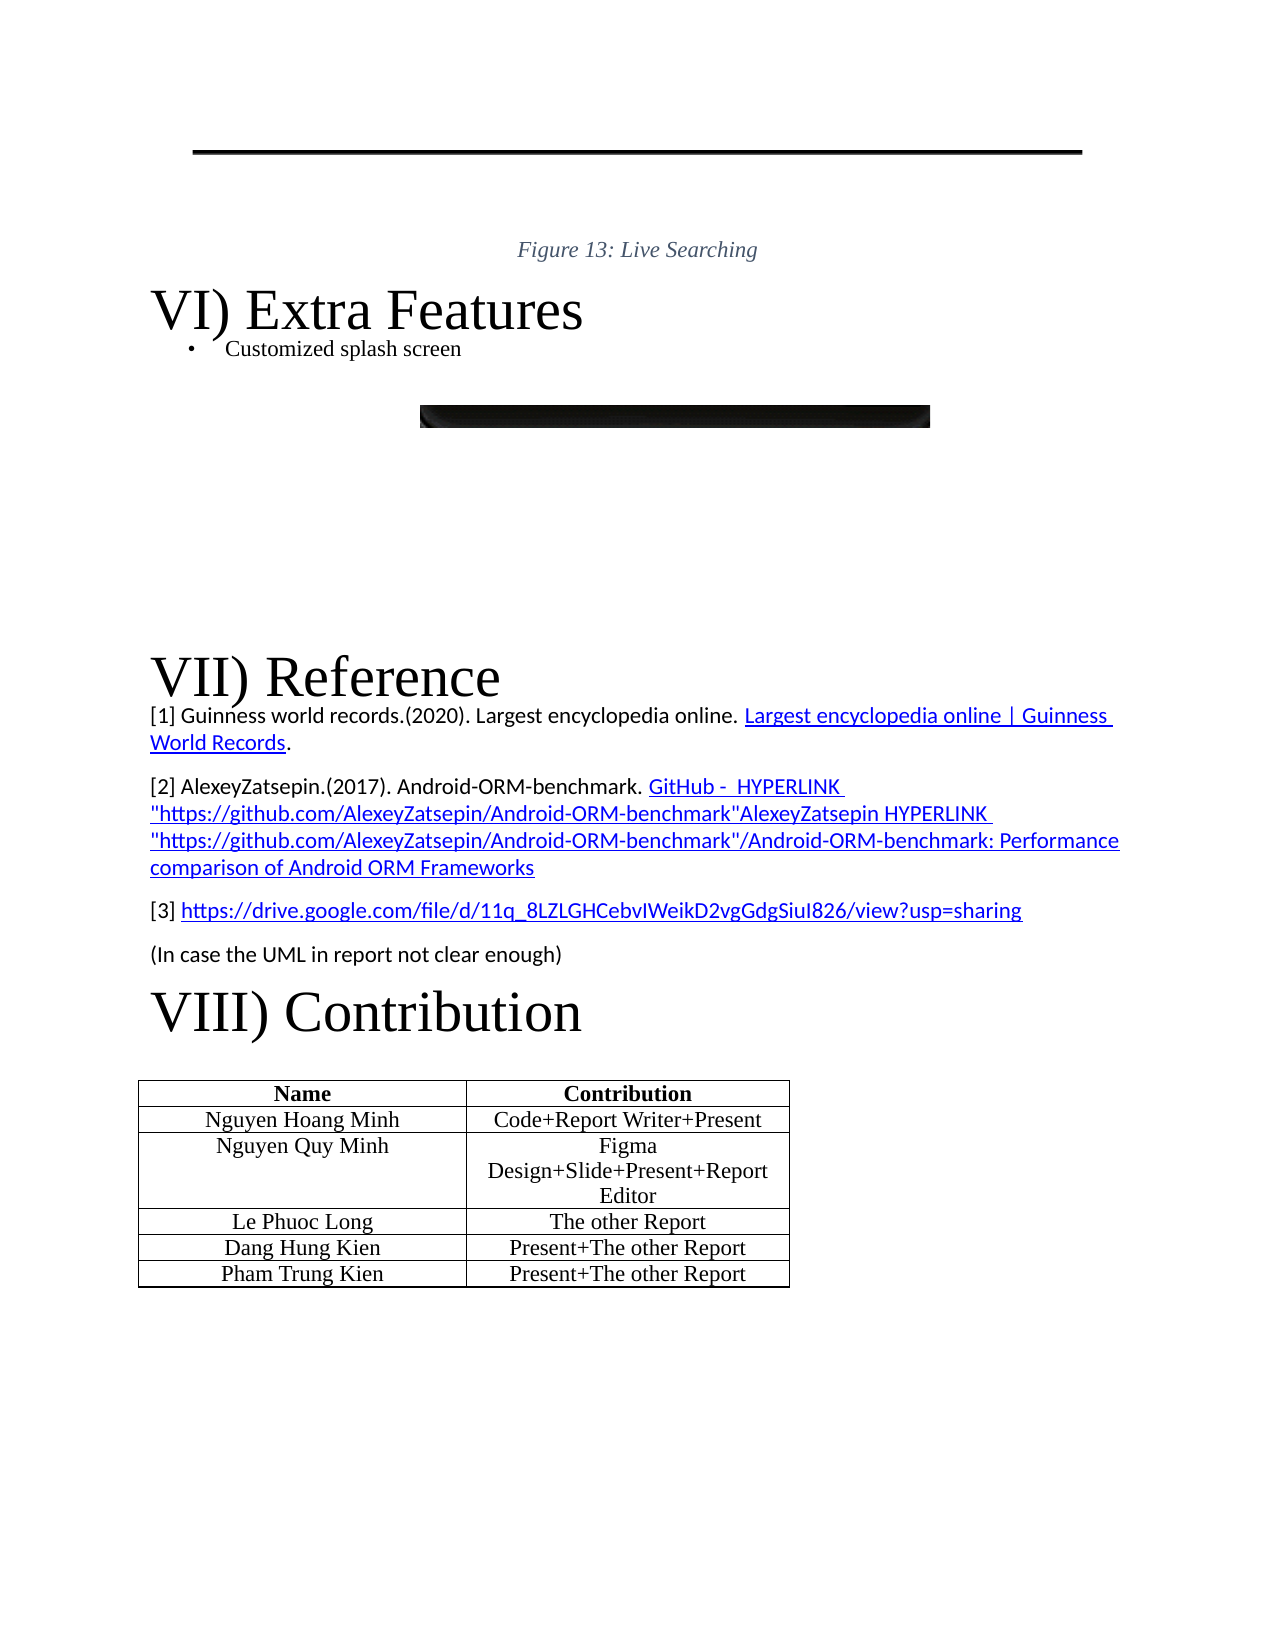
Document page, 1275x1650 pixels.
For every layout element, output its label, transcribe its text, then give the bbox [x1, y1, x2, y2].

text VI) Extra Features [222, 308, 1125, 335]
text VIII) Contribution [262, 1009, 1125, 1036]
table_cell Le Phuoc Long [139, 1209, 466, 1234]
table_cell Present+The other Report [467, 1261, 789, 1286]
text Figure 13: Live Searching [150, 237, 1125, 262]
table_cell Present+The other Report [467, 1235, 789, 1260]
text (In case the UML in report not clear enough) [150, 941, 1125, 968]
table_cell Nguyen Quy Minh [139, 1133, 466, 1208]
text VI) Extra Features [150, 308, 222, 335]
table_header Name [139, 1081, 466, 1106]
text [1] Guinness world records.(2020). Largest encyclopedia online. Largest encyclopedia online | Guinness World Records. [150, 702, 1125, 756]
list Customized splash screen [187, 335, 1125, 362]
table_cell Dang Hung Kien [139, 1235, 466, 1260]
table_cell Nguyen Hoang Minh [139, 1107, 466, 1132]
text VII) Reference [241, 675, 1125, 702]
table_header Contribution [467, 1081, 789, 1106]
table_cell Pham Trung Kien [139, 1261, 466, 1286]
text [3] https://drive.google.com/file/d/11q_8LZLGHCebvIWeikD2vgGdgSiuI826/view?usp=sharing [150, 897, 1125, 924]
table_cell The other Report [467, 1209, 789, 1234]
text [2] AlexeyZatsepin.(2017). Android-ORM-benchmark. GitHub - HYPERLINK "https://github.com/AlexeyZatsepin/Android-ORM-benchmark"AlexeyZatsepin HYPERLINK "https://github.com/AlexeyZatsepin/Android-ORM-benchmark"/Android-ORM-benchmark: Performance comparison of Android ORM Frameworks [150, 773, 1125, 881]
text VIII) Contribution [150, 1009, 261, 1036]
text VII) Reference [150, 675, 241, 702]
table_cell Code+Report Writer+Present [467, 1107, 789, 1132]
table_cell Figma Design+Slide+Present+Report Editor [467, 1133, 789, 1208]
